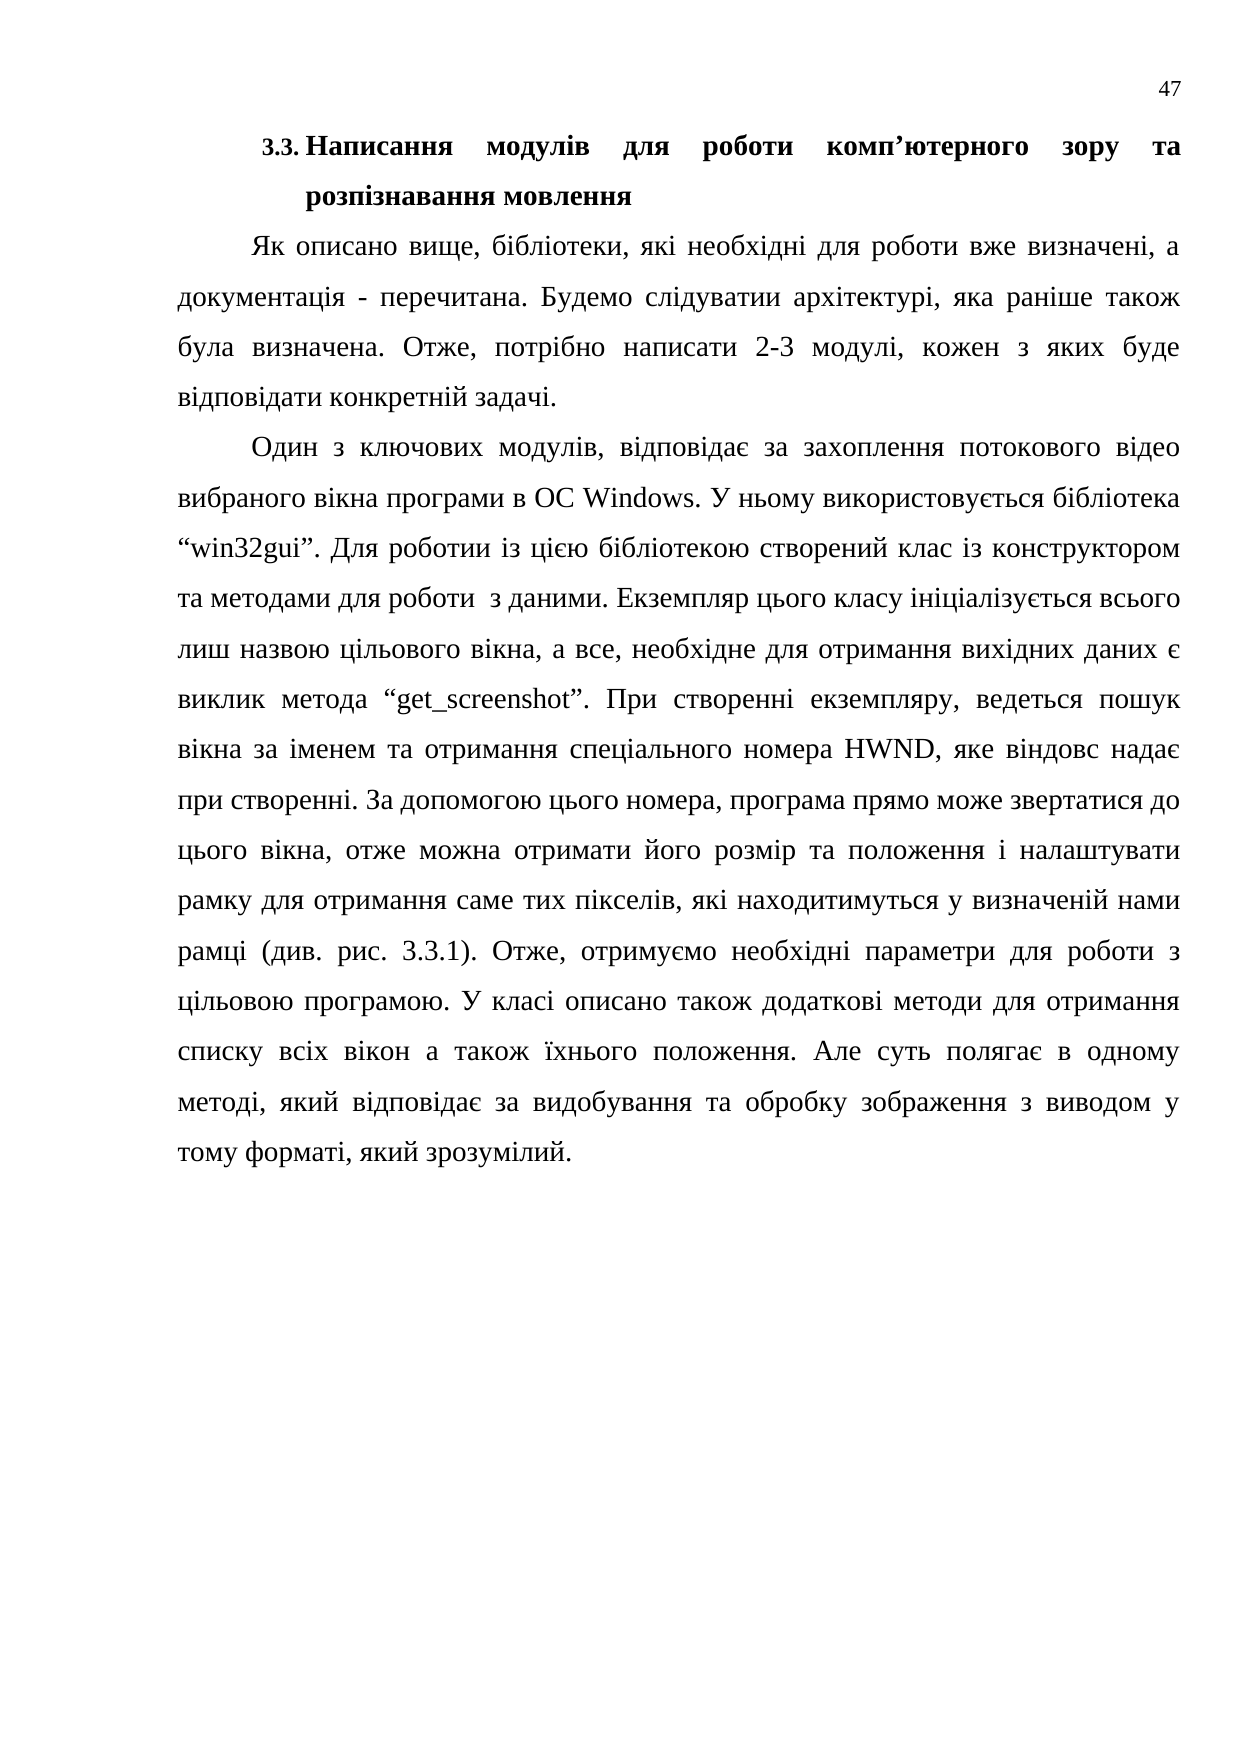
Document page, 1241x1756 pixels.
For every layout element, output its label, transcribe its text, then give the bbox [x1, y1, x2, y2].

list Написання модулів для роботи комп’ютерного зору та розпізнавання мовлення [262, 128, 1181, 212]
text Один з ключових модулів, відповідає за захоплення потокового відео вибраного вікна програми в ОС Windows. У ньому використовується бібліотека “win32gui”. Для роботии із цією бібліотекою створений клас із конструктором та методами для роботи з даними. Екземпляр цього класу ініціалізується всього лиш назвою цільового вікна, а все, необхідне для отримання вихідних даних є виклик метода “get_screenshot”. При створенні екземпляру, ведеться пошук вікна за іменем та отримання спеціального номера HWND, яке віндовс надає при створенні. За допомогою цього номера, програма прямо може звертатися до цього вікна, отже можна отримати його розмір та положення і налаштувати рамку для отримання саме тих пікселів, які находитимуться у визначеній нами рамці (див. рис. 3.3.1). Отже, отримуємо необхідні параметри для роботи з цільовою програмою. У класі описано також додаткові методи для отримання списку всіх вікон а також їхнього положення. Але суть полягає в одному методі, який відповідає за видобування та обробку зображення з виводом у тому форматі, який зрозумілий. [177, 429, 1181, 1167]
text Як описано вище, бібліотеки, які необхідні для роботи вже визначені, а документація - перечитана. Будемо слідуватии архітектурі, яка раніше також була визначена. Отже, потрібно написати 2-3 модулі, кожен з яких буде відповідати конкретній задачі. [177, 228, 1181, 413]
